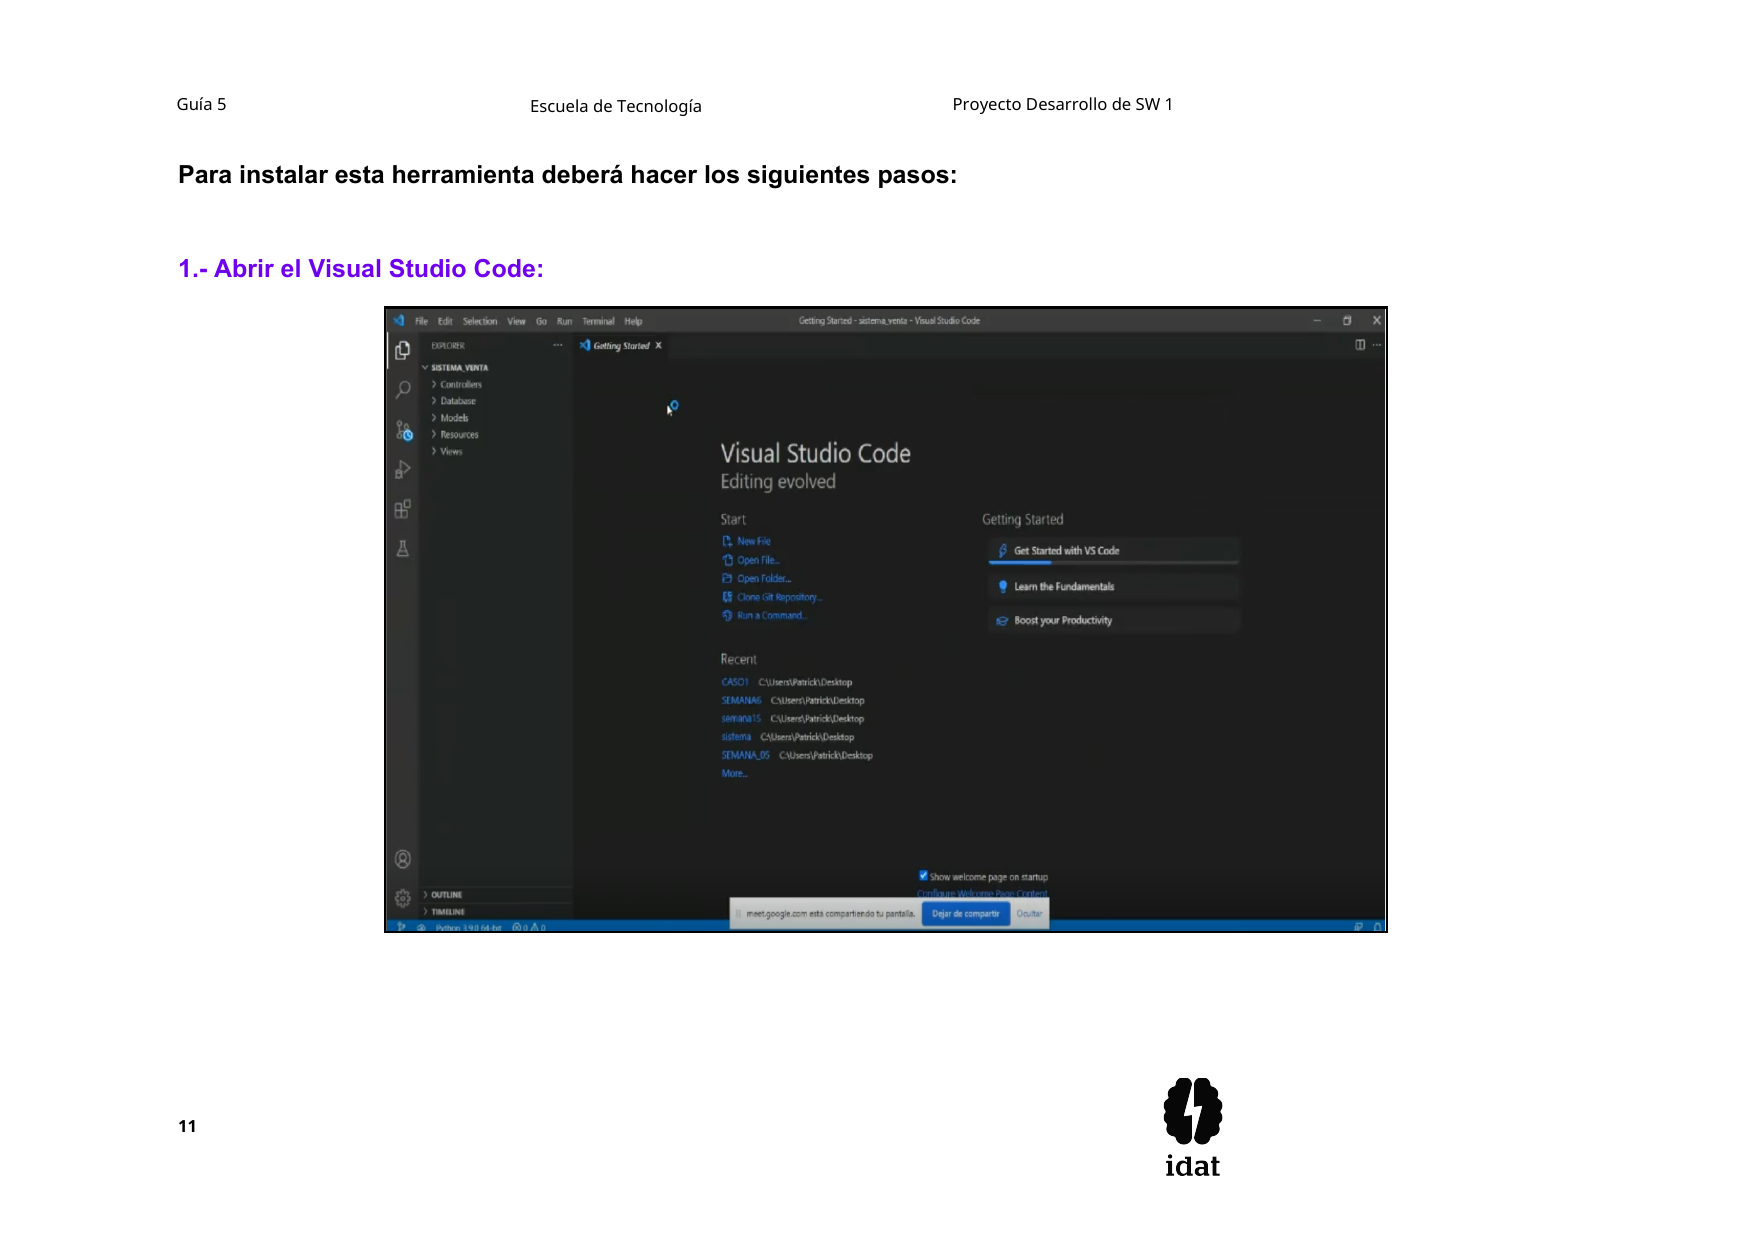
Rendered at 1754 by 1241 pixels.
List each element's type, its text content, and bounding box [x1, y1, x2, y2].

picture [1163, 1078, 1223, 1176]
text Para instalar esta herramienta deberá hacer los siguientes pasos: [178, 160, 1577, 189]
text 1.- Abrir el Visual Studio Code: [178, 254, 1577, 283]
picture [386, 309, 1385, 931]
